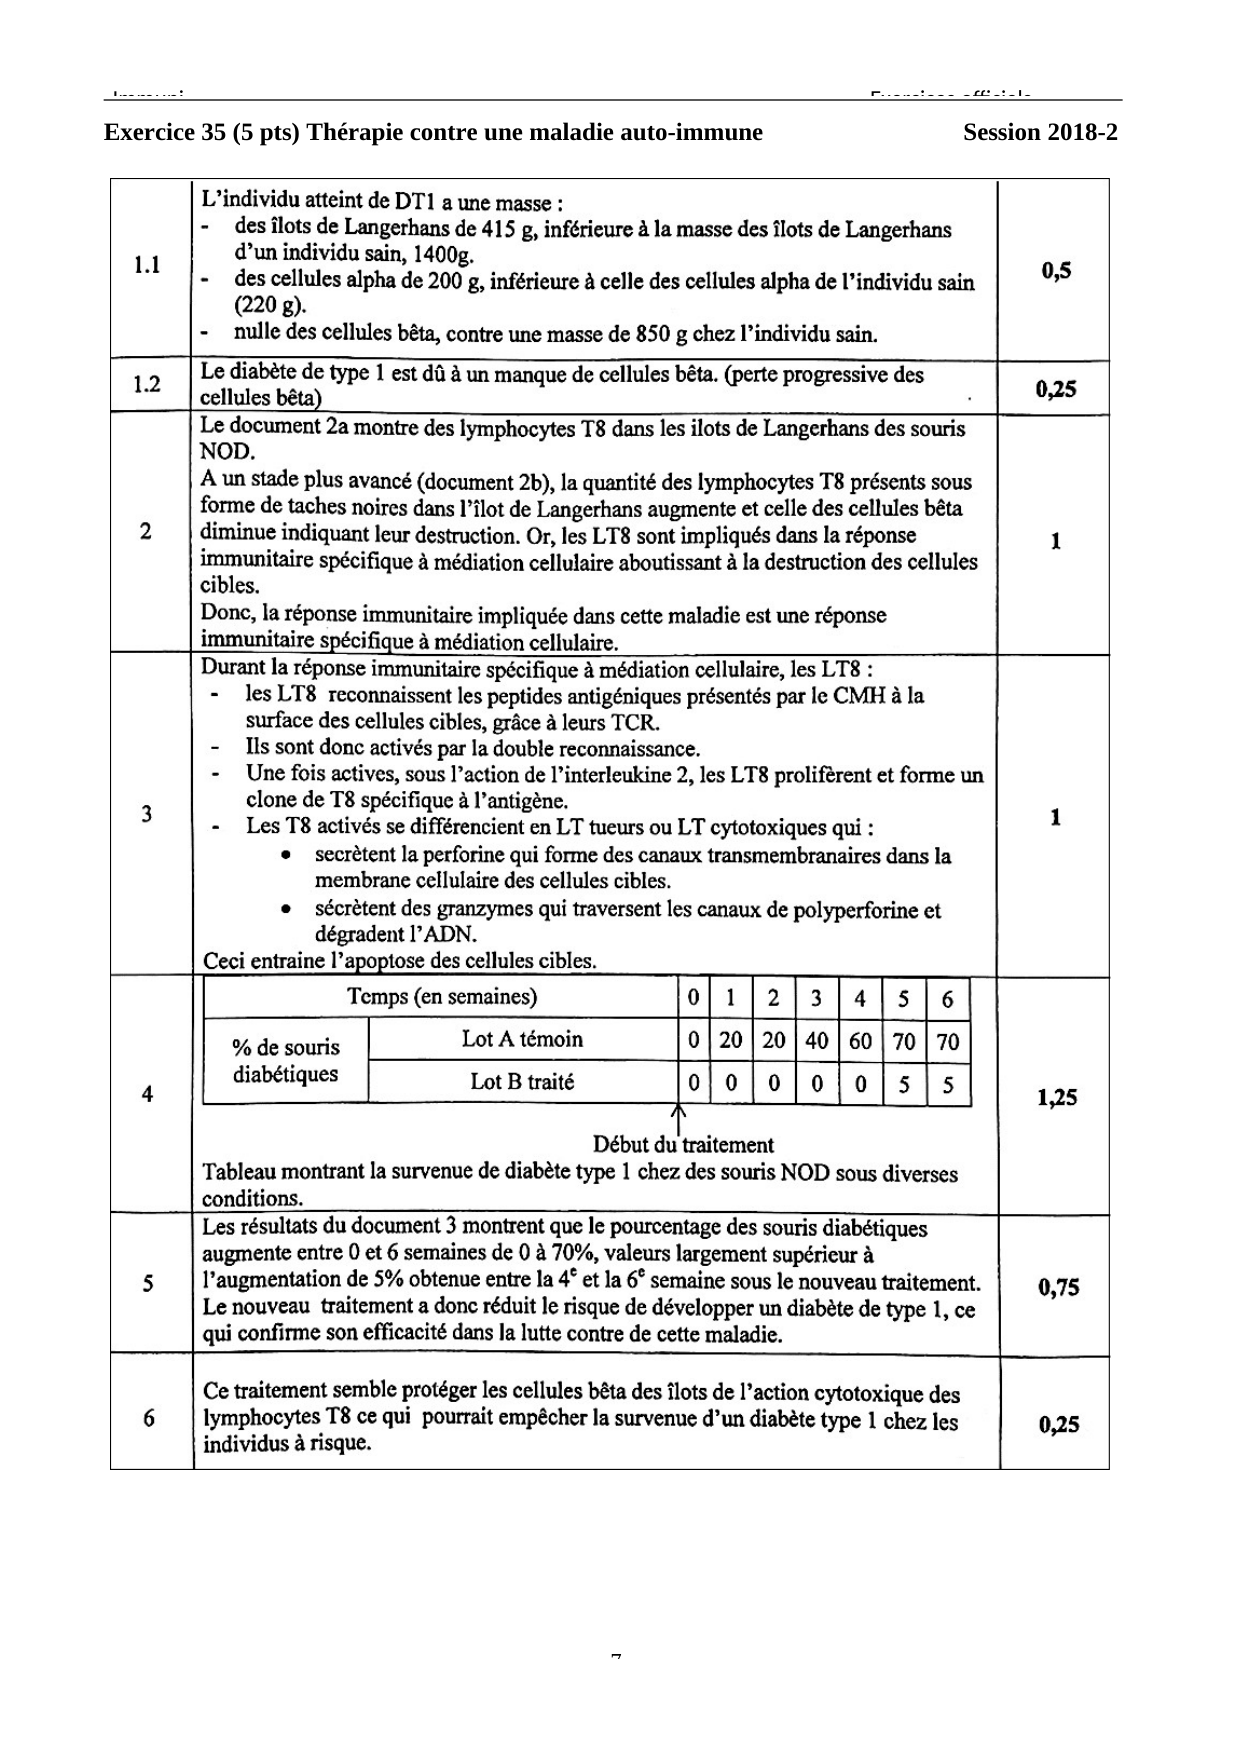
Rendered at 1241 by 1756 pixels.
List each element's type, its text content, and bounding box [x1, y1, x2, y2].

text Exercice 35 (5 pts) Thérapie contre une maladie auto-immune Session 2018-2 [103, 117, 1217, 146]
picture [110, 178, 1111, 1470]
